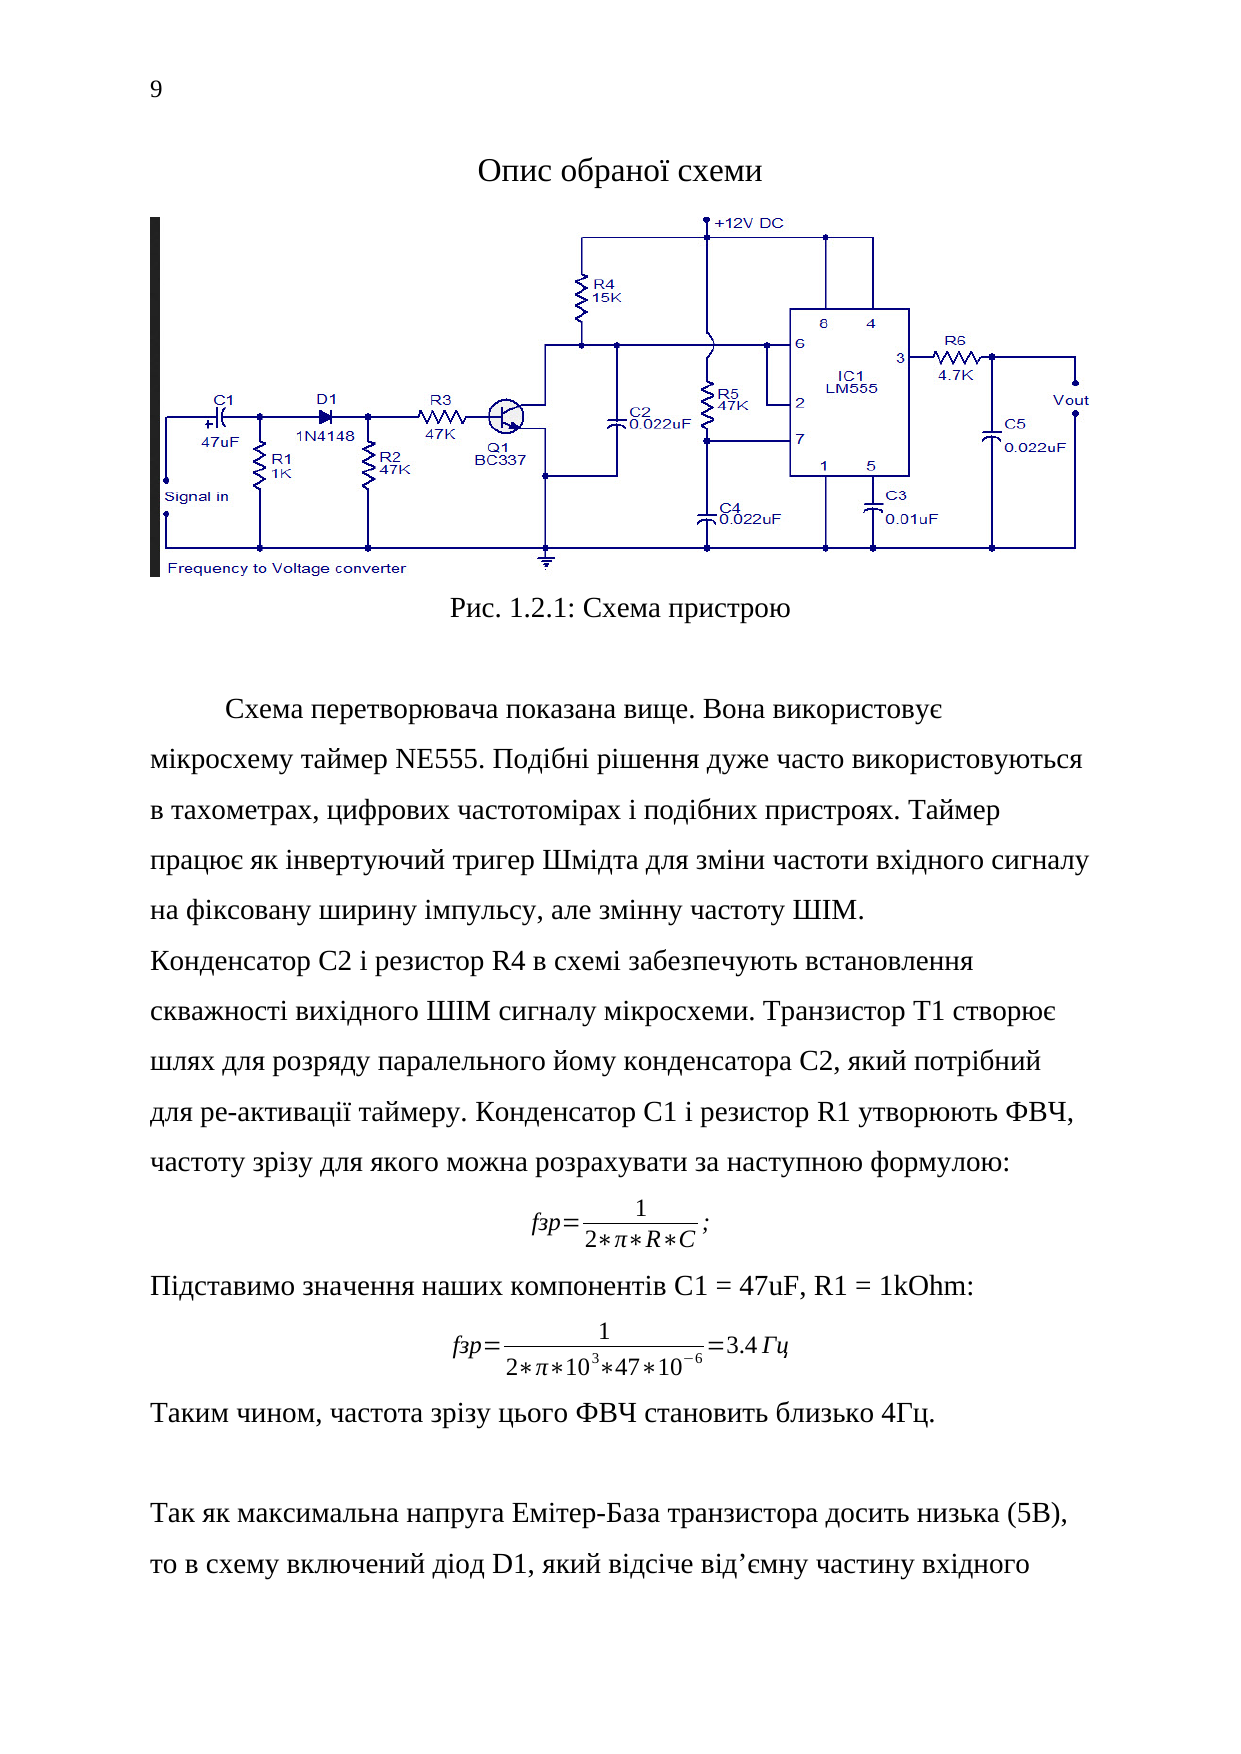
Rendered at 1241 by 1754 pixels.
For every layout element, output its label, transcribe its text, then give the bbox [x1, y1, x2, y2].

text Таким чином, частота зрізу цього ФВЧ становить близько 4Гц. [150, 1395, 1090, 1428]
subtitle Опис обраної схеми [150, 150, 1090, 188]
text Підставимо значення наших компонентів C1 = 47uF, R1 = 1kOhm: [150, 1268, 1090, 1301]
text Схема перетворювача показана вище. Вона використовує мікросхему таймер NE555. Подібні рішення дуже часто використовуються в тахометрах, цифрових частотомірах і подібних пристроях. Таймер працює як інвертуючий тригер Шмідта для зміни частоти вхідного сигналу на фіксовану ширину імпульсу, але змінну частоту ШІМ. [150, 691, 1090, 926]
picture [150, 217, 1090, 577]
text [150, 1495, 1090, 1579]
text Рис. 1.2.1: Схема пристрою [150, 591, 1090, 624]
text Конденсатор С2 і резистор R4 в схемі забезпечують встановлення скважності вихідного ШІМ сигналу мікросхеми. Транзистор Т1 створює шлях для розряду паралельного йому конденсатора С2, який потрібний для ре-активації таймеру. Конденсатор С1 і резистор R1 утворюють ФВЧ, частоту зрізу для якого можна розрахувати за наступною формулою: [150, 943, 1090, 1177]
